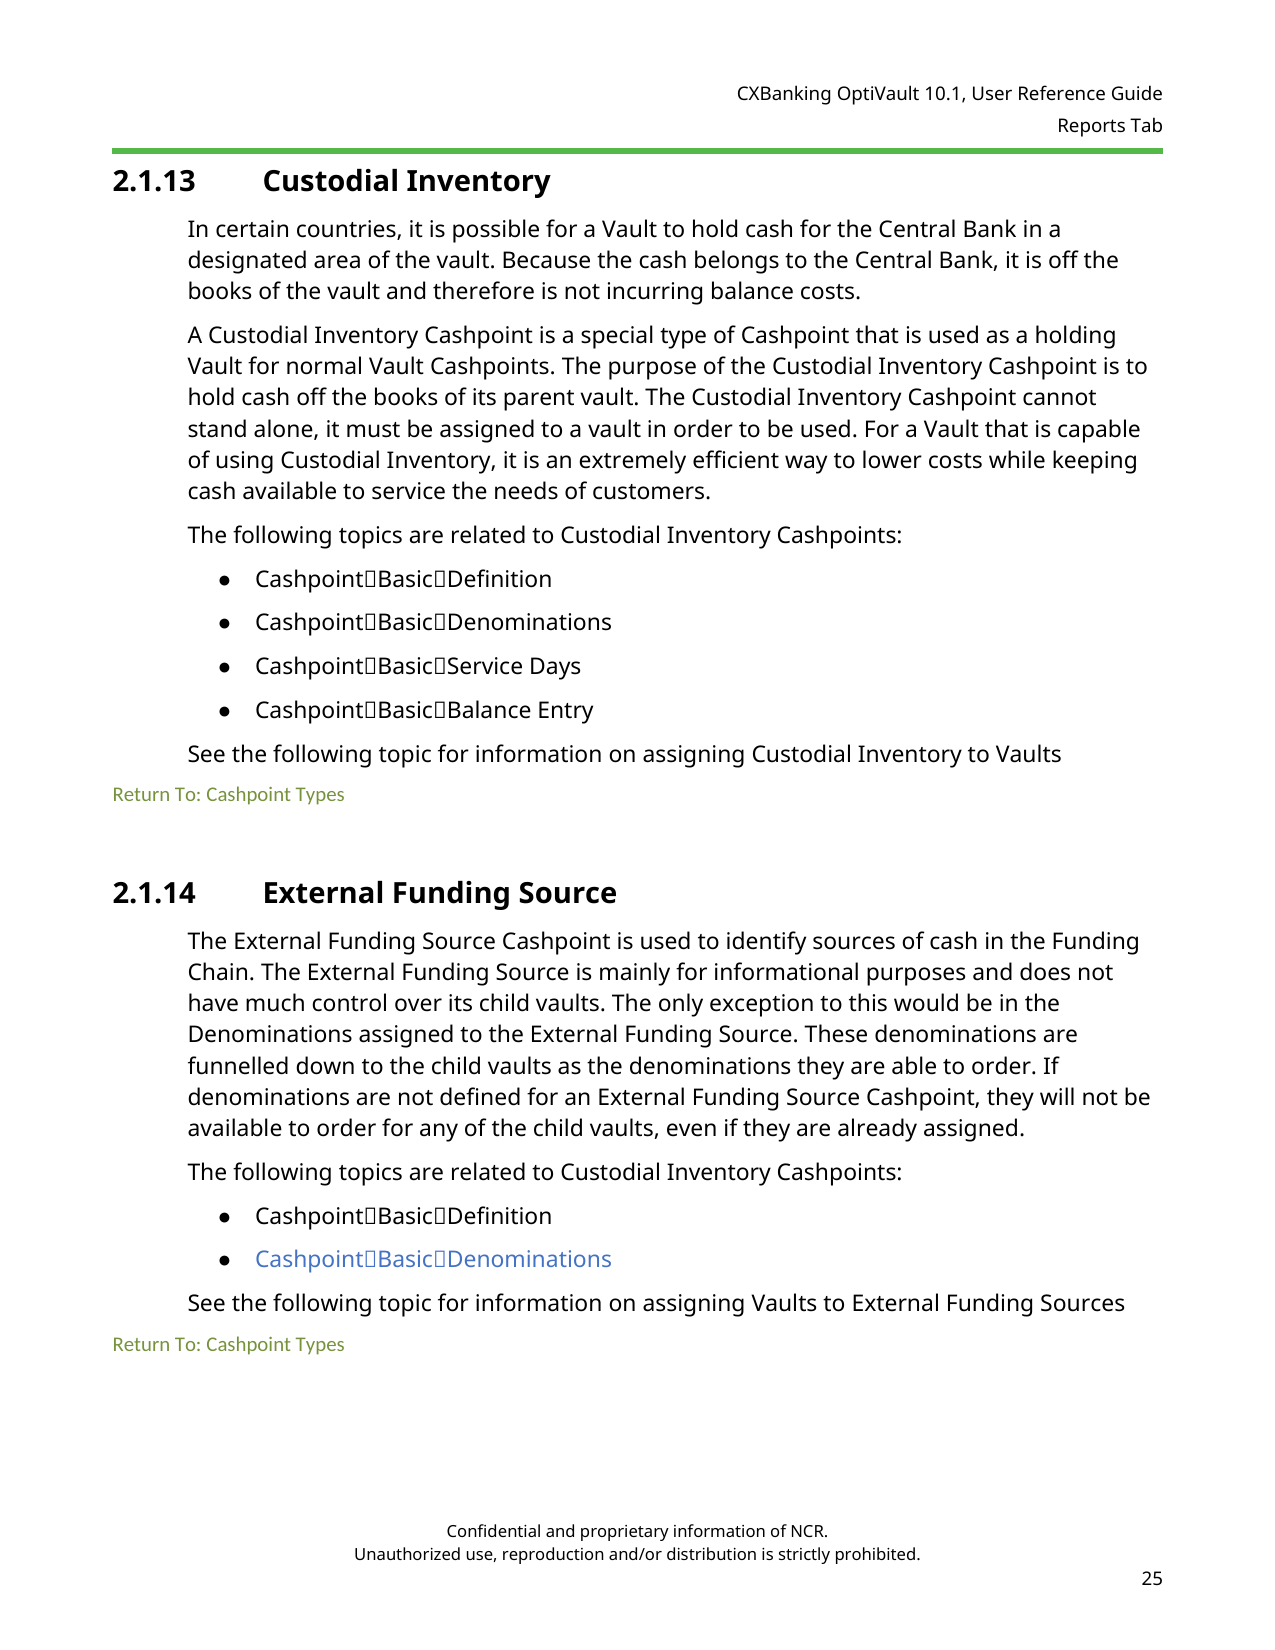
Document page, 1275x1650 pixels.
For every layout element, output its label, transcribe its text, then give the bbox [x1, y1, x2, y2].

list CashpointBasicDenominations [217, 1243, 1163, 1275]
list CashpointBasicBalance Entry [217, 694, 1163, 725]
list CashpointBasicDefinition [217, 562, 1163, 594]
text The External Funding Source Cashpoint is used to identify sources of cash in the Funding Chain. The External Funding Source is mainly for informational purposes and does not have much control over its child vaults. The only exception to this would be in the Denominations assigned to the External Funding Source. These denominations are funnelled down to the child vaults as the denominations they are able to order. If denominations are not defined for an External Funding Source Cashpoint, they will not be available to order for any of the child vaults, even if they are already assigned. [187, 925, 1163, 1143]
list CashpointBasicDefinition [217, 1200, 1163, 1231]
text In certain countries, it is possible for a Vault to hold cash for the Central Bank in a designated area of the vault. Because the cash belongs to the Central Bank, it is off the books of the vault and therefore is not incurring balance costs. [187, 212, 1163, 306]
text The following topics are related to Custodial Inventory Cashpoints: [187, 1156, 1163, 1187]
list CashpointBasicDenominations [217, 606, 1163, 637]
text Return To: Cashpoint Types [112, 1331, 1163, 1356]
text Return To: Cashpoint Types [112, 781, 1163, 807]
list CashpointBasicService Days [217, 650, 1163, 681]
subtitle Custodial Inventory [112, 160, 1163, 200]
text A Custodial Inventory Cashpoint is a special type of Cashpoint that is used as a holding Vault for normal Vault Cashpoints. The purpose of the Custodial Inventory Cashpoint is to hold cash off the books of its parent vault. The Custodial Inventory Cashpoint cannot stand alone, it must be assigned to a vault in order to be used. For a Vault that is capable of using Custodial Inventory, it is an extremely efficient way to lower costs while keeping cash available to service the needs of customers. [187, 319, 1163, 506]
subtitle External Funding Source [112, 872, 1163, 912]
text See the following topic for information on assigning Custodial Inventory to Vaults [187, 737, 1163, 769]
text See the following topic for information on assigning Vaults to External Funding Sources [187, 1287, 1163, 1318]
text The following topics are related to Custodial Inventory Cashpoints: [187, 519, 1163, 550]
